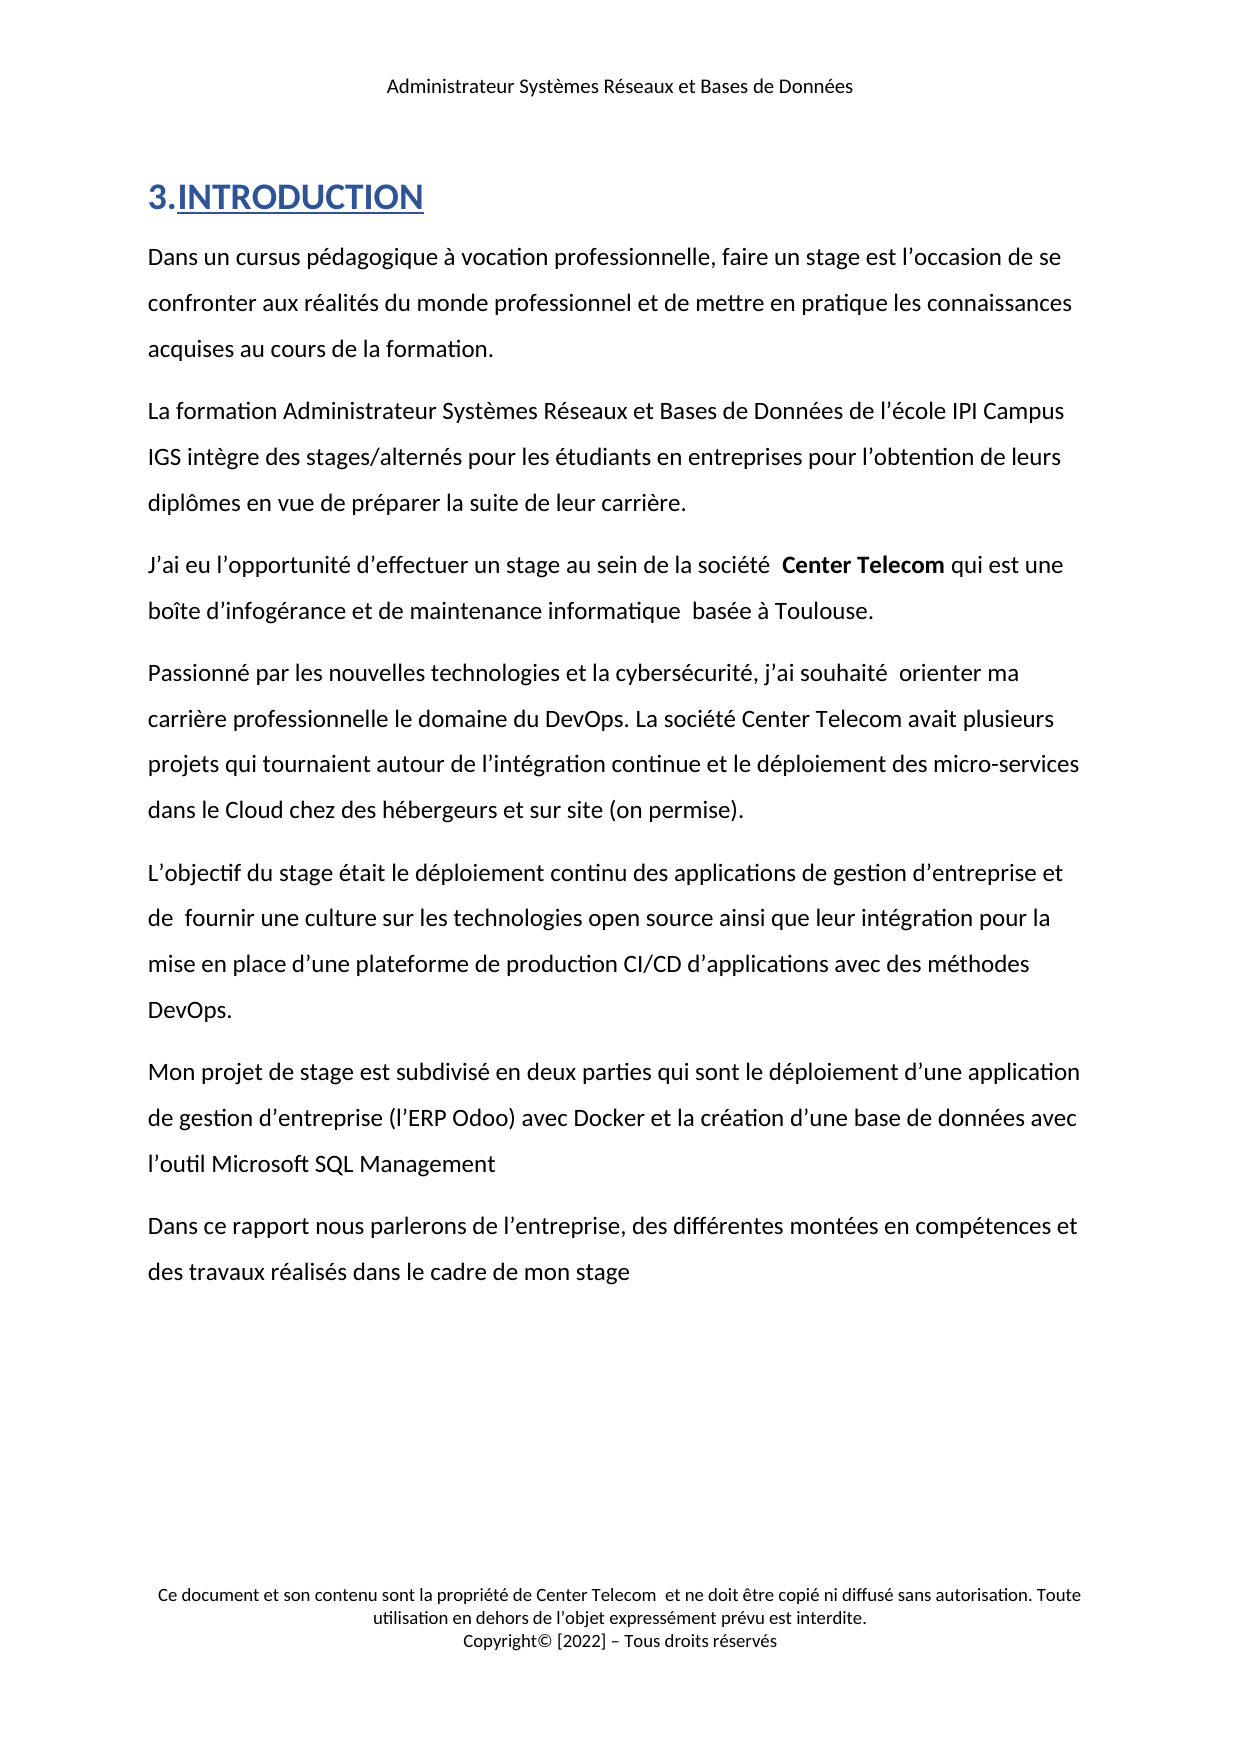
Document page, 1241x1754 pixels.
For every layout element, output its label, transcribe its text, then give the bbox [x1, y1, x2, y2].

text Passionné par les nouvelles technologies et la cybersécurité, j’ai souhaité orienter ma carrière professionnelle le domaine du DevOps. La société Center Telecom avait plusieurs projets qui tournaient autour de l’intégration continue et le déploiement des micro-services dans le Cloud chez des hébergeurs et sur site (on permise). [148, 657, 1093, 825]
subtitle INTRODUCTION [148, 173, 1093, 218]
text La formation Administrateur Systèmes Réseaux et Bases de Données de l’école IPI Campus IGS intègre des stages/alternés pour les étudiants en entreprises pour l’obtention de leurs diplômes en vue de préparer la suite de leur carrière. [148, 395, 1093, 517]
text Mon projet de stage est subdivisé en deux parties qui sont le déploiement d’une application de gestion d’entreprise (l’ERP Odoo) avec Docker et la création d’une base de données avec l’outil Microsoft SQL Management [148, 1056, 1093, 1178]
text L’objectif du stage était le déploiement continu des applications de gestion d’entreprise et de fournir une culture sur les technologies open source ainsi que leur intégration pour la mise en place d’une plateforme de production CI/CD d’applications avec des méthodes DevOps. [148, 857, 1093, 1024]
text Dans un cursus pédagogique à vocation professionnelle, faire un stage est l’occasion de se confronter aux réalités du monde professionnel et de mettre en pratique les connaissances acquises au cours de la formation. [148, 241, 1093, 363]
text J’ai eu l’opportunité d’effectuer un stage au sein de la société Center Telecom qui est une boîte d’infogérance et de maintenance informatique basée à Toulouse. [148, 549, 1093, 625]
text Dans ce rapport nous parlerons de l’entreprise, des différentes montées en compétences et des travaux réalisés dans le cadre de mon stage [148, 1210, 1093, 1286]
